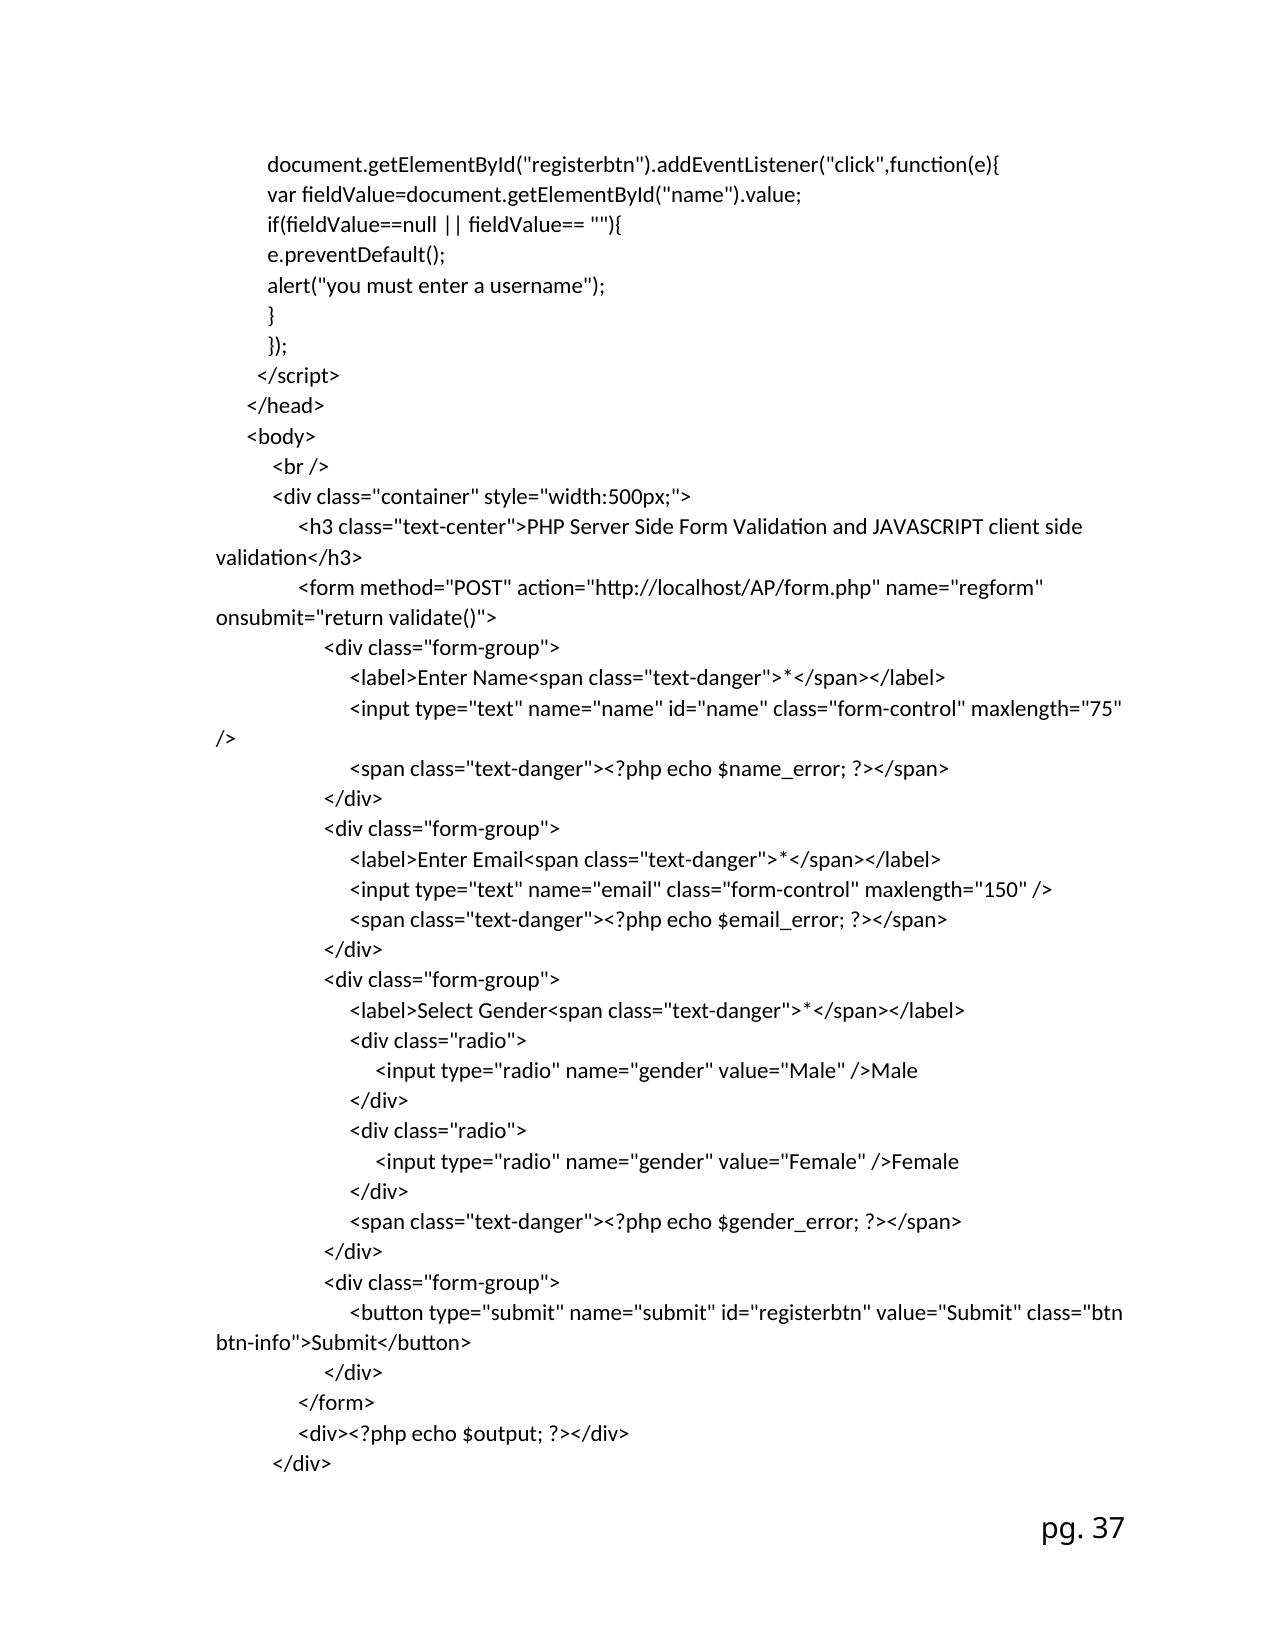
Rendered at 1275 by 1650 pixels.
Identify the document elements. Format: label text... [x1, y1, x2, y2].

list <div><?php echo $output; ?></div> [216, 1419, 1125, 1447]
list <br /> [216, 452, 1125, 480]
list <div class="radio"> [216, 1026, 1125, 1054]
list <input type="text" name="email" class="form-control" maxlength="150" /> [216, 875, 1125, 903]
list if(fieldValue==null || fieldValue== ""){ [216, 210, 1125, 238]
list } [216, 301, 1125, 329]
list document.getElementById("registerbtn").addEventListener("click",function(e){ [216, 150, 1125, 178]
list alert("you must enter a username"); [216, 271, 1125, 299]
list <label>Select Gender<span class="text-danger">*</span></label> [216, 996, 1125, 1024]
list <div class="form-group"> [216, 633, 1125, 661]
list <input type="radio" name="gender" value="Male" />Male [216, 1056, 1125, 1084]
list }); [216, 331, 1125, 359]
list </div> [216, 1449, 1125, 1477]
list <input type="radio" name="gender" value="Female" />Female [216, 1147, 1125, 1175]
list </div> [216, 935, 1125, 963]
list <div class="container" style="width:500px;"> [216, 482, 1125, 510]
list <input type="text" name="name" id="name" class="form-control" maxlength="75" /> [216, 694, 1125, 752]
list <button type="submit" name="submit" id="registerbtn" value="Submit" class="btn btn-info">Submit</button> [216, 1298, 1125, 1356]
list </div> [216, 1086, 1125, 1114]
list <div class="form-group"> [216, 1268, 1125, 1296]
list <body> [216, 422, 1125, 450]
list </div> [216, 1177, 1125, 1205]
list <div class="form-group"> [216, 814, 1125, 843]
list </div> [216, 1237, 1125, 1266]
list <div class="radio"> [216, 1117, 1125, 1145]
list <h3 class="text-center">PHP Server Side Form Validation and JAVASCRIPT client side validation</h3> [216, 512, 1125, 571]
list <label>Enter Email<span class="text-danger">*</span></label> [216, 845, 1125, 873]
list </head> [216, 392, 1125, 420]
list <label>Enter Name<span class="text-danger">*</span></label> [216, 663, 1125, 692]
list </script> [216, 361, 1125, 389]
list <span class="text-danger"><?php echo $gender_error; ?></span> [216, 1207, 1125, 1235]
list <span class="text-danger"><?php echo $name_error; ?></span> [216, 754, 1125, 782]
list <form method="POST" action="http://localhost/AP/form.php" name="regform" onsubmit="return validate()"> [216, 573, 1125, 631]
list <span class="text-danger"><?php echo $email_error; ?></span> [216, 905, 1125, 933]
list </form> [216, 1388, 1125, 1417]
list </div> [216, 784, 1125, 812]
list <div class="form-group"> [216, 966, 1125, 994]
list e.preventDefault(); [216, 241, 1125, 269]
list </div> [216, 1358, 1125, 1386]
list var fieldValue=document.getElementById("name").value; [216, 180, 1125, 208]
